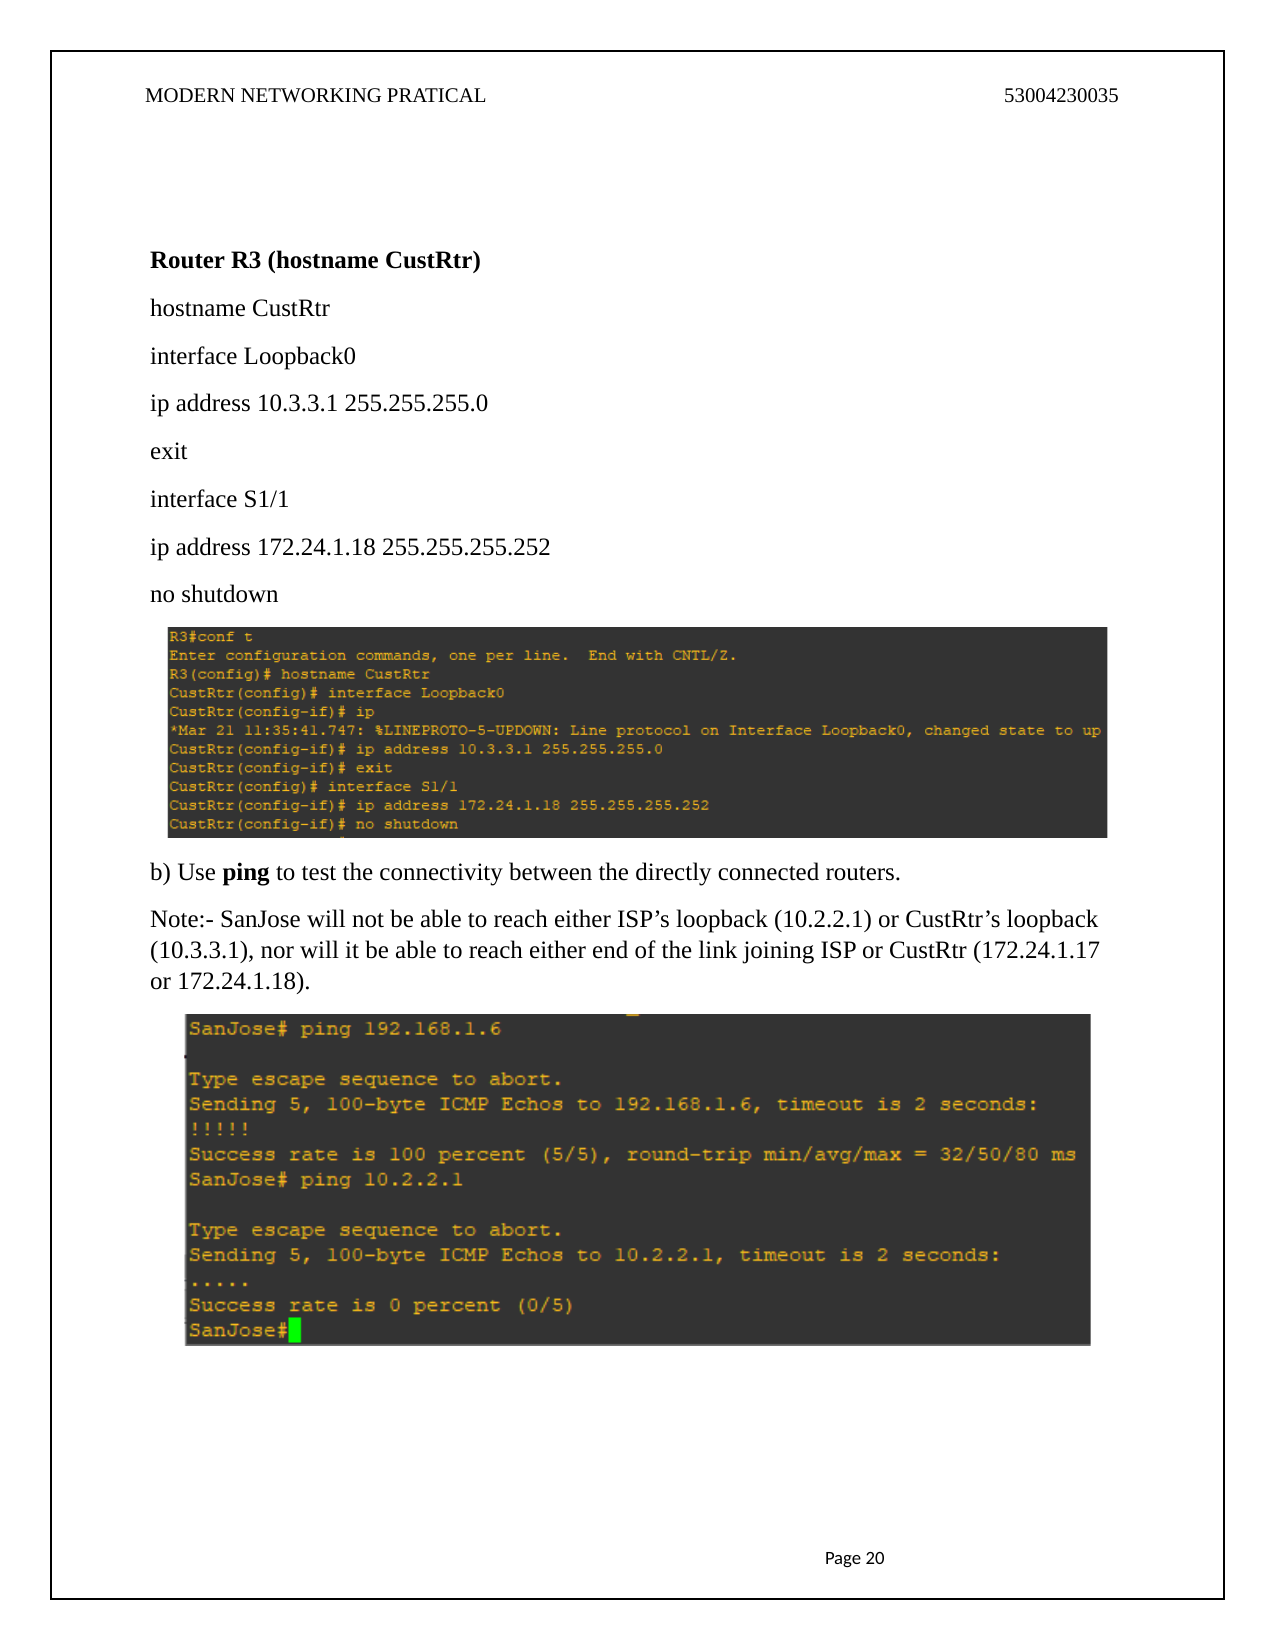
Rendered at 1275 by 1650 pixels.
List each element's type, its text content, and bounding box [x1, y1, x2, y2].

text hostname CustRtr [150, 293, 1125, 322]
text Router R3 (hostname CustRtr) [150, 245, 1125, 274]
text b) Use ping to test the connectivity between the directly connected routers. [150, 857, 1125, 885]
text no shutdown [150, 579, 1125, 608]
text interface S1/1 [150, 484, 1125, 513]
text interface Loopback0 [150, 341, 1125, 369]
text exit [150, 436, 1125, 465]
text Note:- SanJose will not be able to reach either ISP’s loopback (10.2.2.1) or CustRtr’s loopback (10.3.3.1), nor will it be able to reach either end of the link joining ISP or CustRtr (172.24.1.17 or 172.24.1.18). [150, 904, 1125, 995]
picture [167, 627, 1108, 838]
text ip address 172.24.1.18 255.255.255.252 [150, 532, 1125, 560]
picture [184, 1014, 1091, 1346]
text ip address 10.3.3.1 255.255.255.0 [150, 388, 1125, 417]
